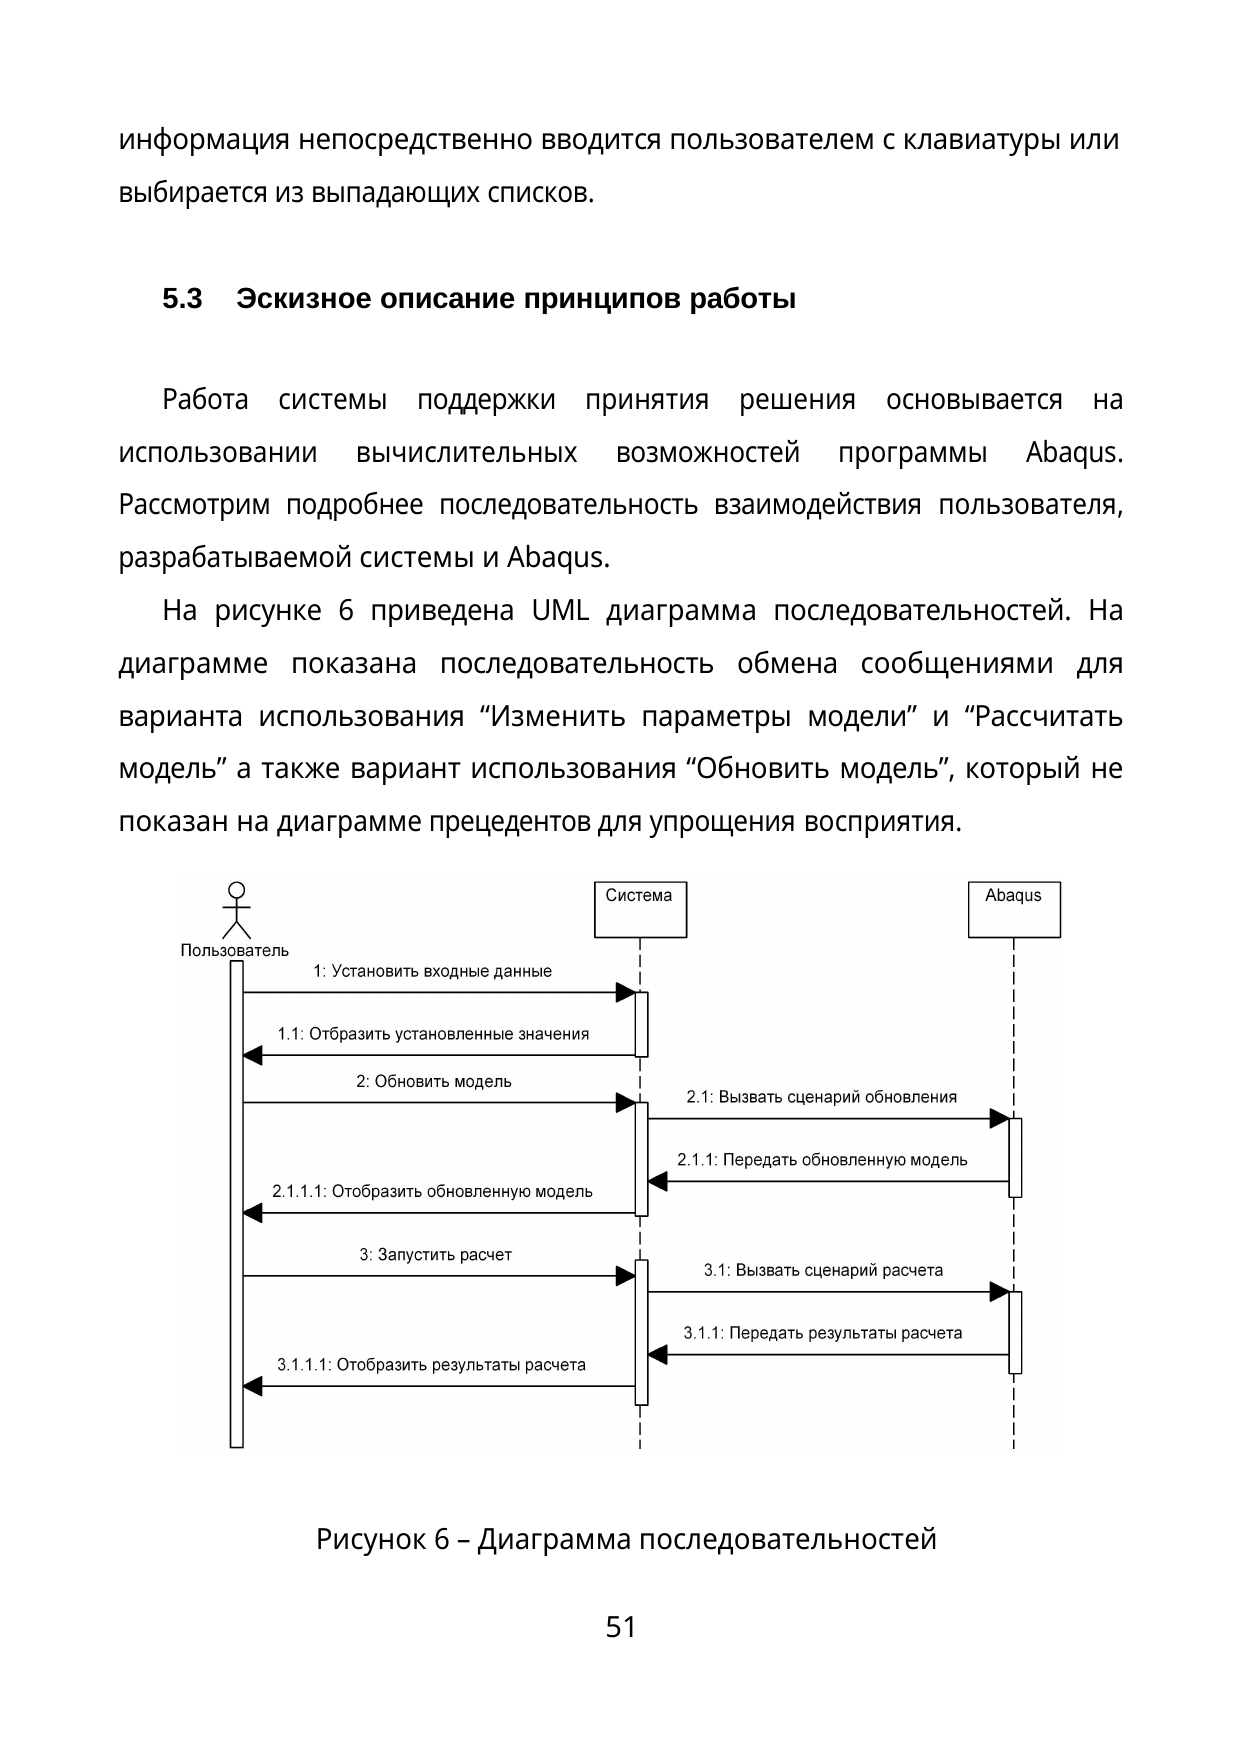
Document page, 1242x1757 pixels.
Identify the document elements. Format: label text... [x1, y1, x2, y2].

text Рисунок 6 – Диаграмма последовательностей [316, 1518, 1135, 1558]
text На рисунке 6 приведена UML диаграмма последовательностей. На диаграмме показана последовательность обмена сообщениями для варианта использования “Изменить параметры модели” и “Рассчитать модель” а также вариант использования “Обновить модель”, который не показан на диаграмме прецедентов для упрощения восприятия. [118, 589, 1124, 840]
text Работа системы поддержки принятия решения основывается на использовании вычислительных возможностей программы Abaqus. Рассмотрим подробнее последовательность взаимодействия пользователя, разрабатываемой системы и Abaqus. [118, 378, 1124, 576]
picture [176, 872, 1065, 1457]
text информация непосредственно вводится пользователем с клавиатуры или выбирается из выпадающих списков. [118, 118, 1125, 211]
subtitle Эскизное описание принципов работы [162, 281, 1135, 314]
